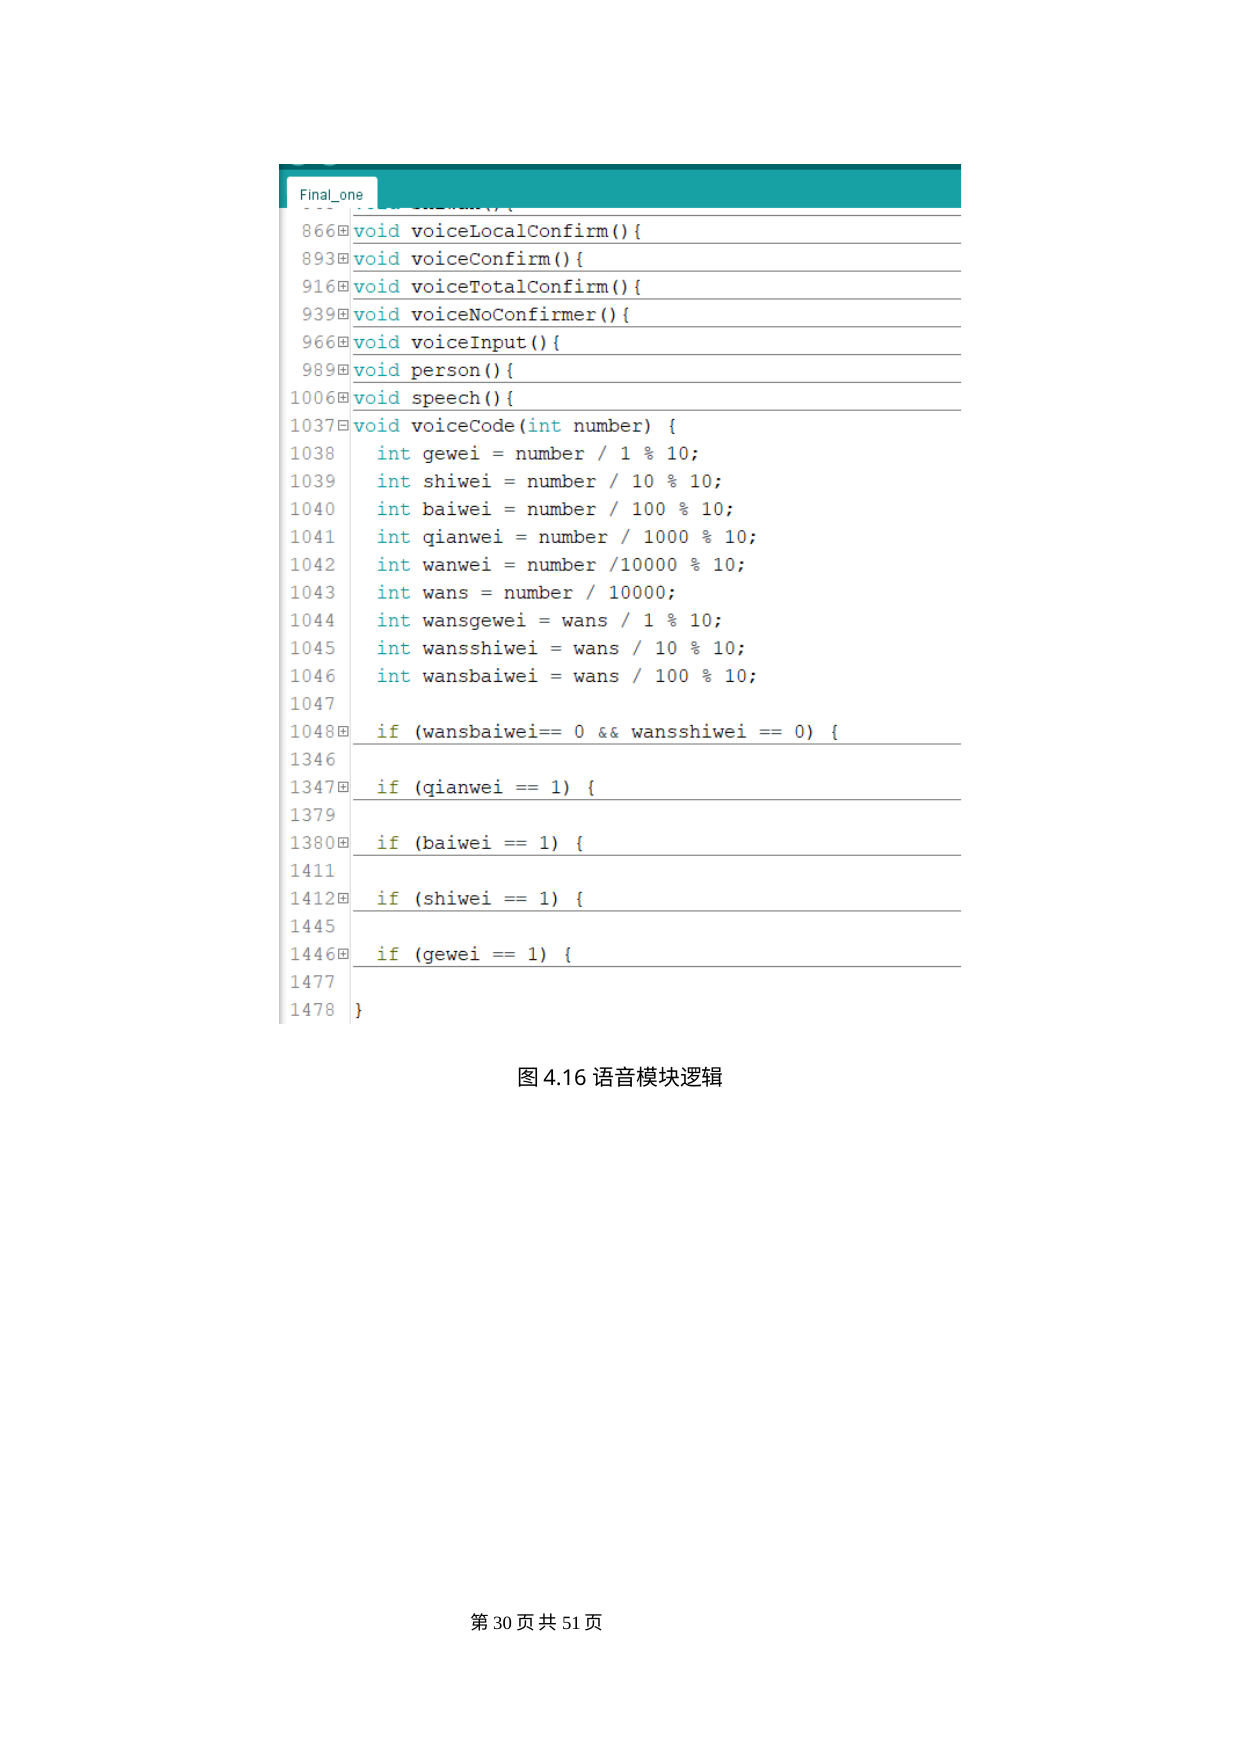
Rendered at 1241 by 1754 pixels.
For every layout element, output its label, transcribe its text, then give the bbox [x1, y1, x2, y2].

text 图4.16 语音模块逻辑 [187, 1060, 1053, 1092]
picture [279, 164, 962, 1024]
